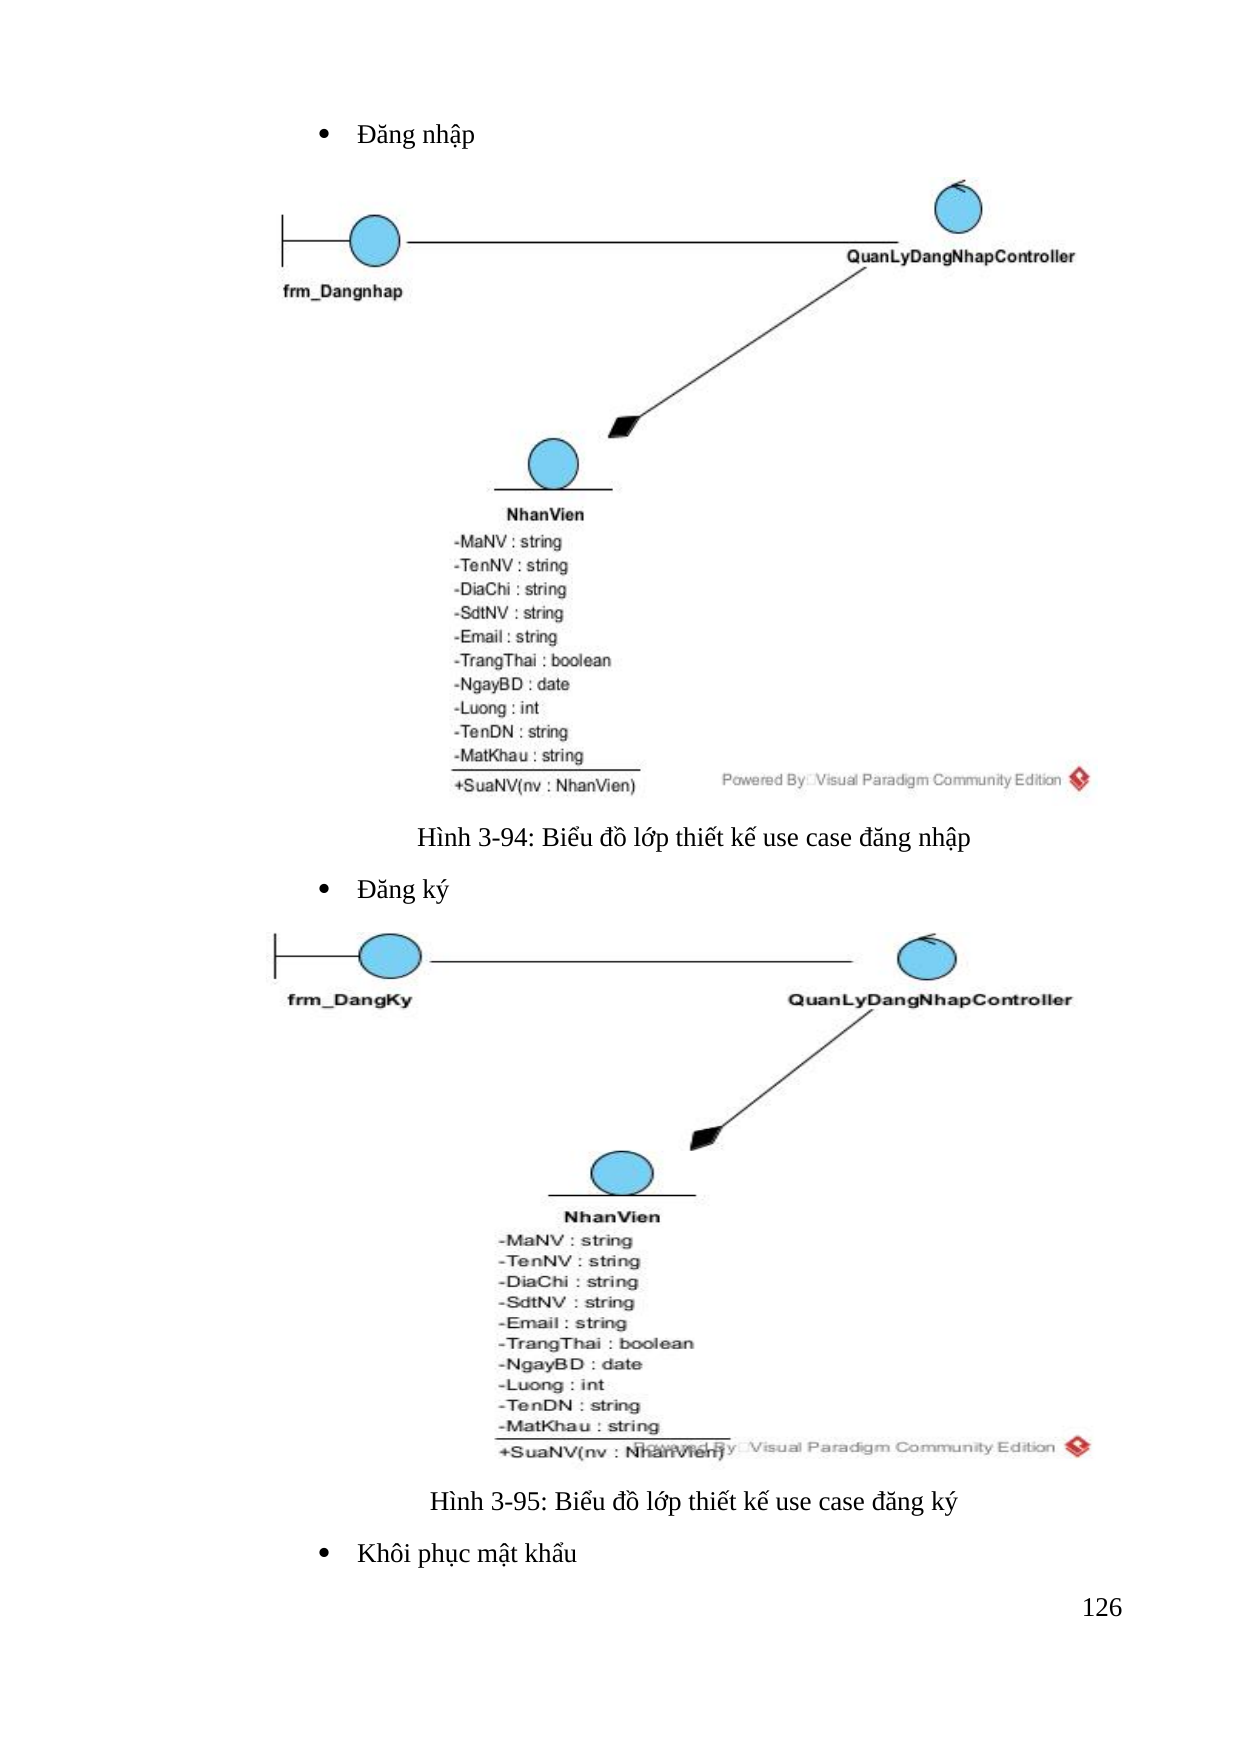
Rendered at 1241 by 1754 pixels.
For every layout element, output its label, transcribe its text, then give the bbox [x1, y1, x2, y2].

list Khôi phục mật khẩu [319, 1537, 1122, 1568]
list Đăng ký [319, 873, 1122, 904]
picture [265, 932, 1101, 1470]
list Đăng nhập [319, 118, 1122, 149]
picture [265, 177, 1098, 806]
